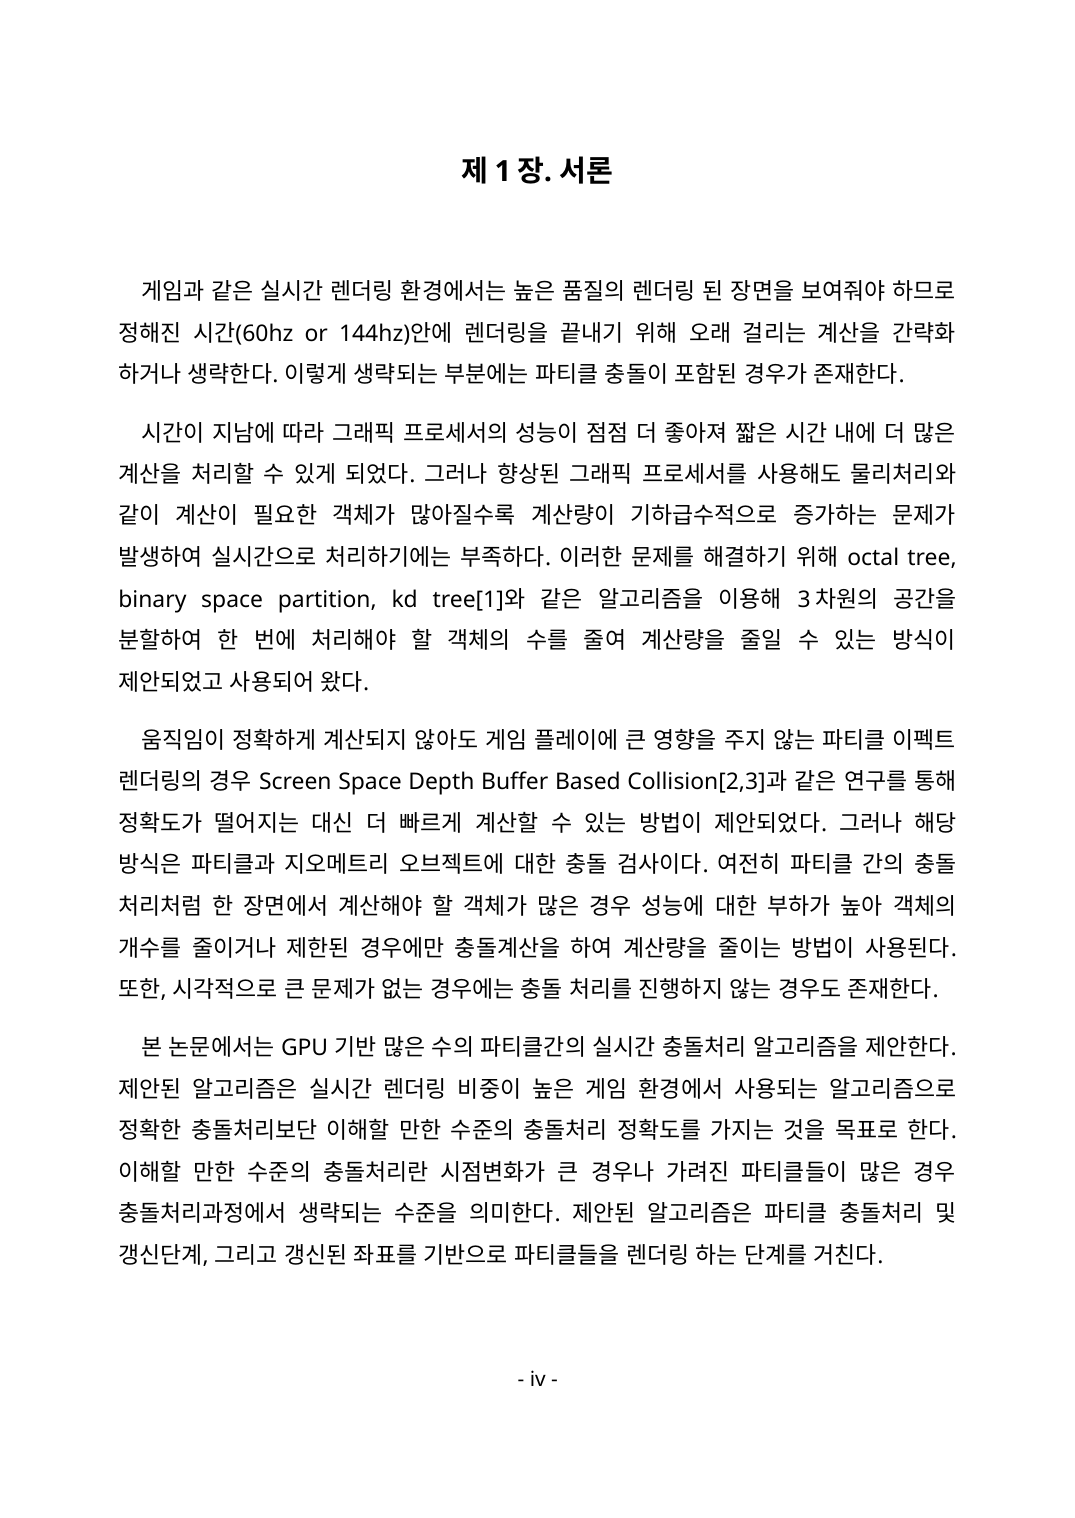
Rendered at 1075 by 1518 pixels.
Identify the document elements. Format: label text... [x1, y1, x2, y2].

text 시간이 지남에 따라 그래픽 프로세서의 성능이 점점 더 좋아져 짧은 시간 내에 더 많은 계산을 처리할 수 있게 되었다. 그러나 향상된 그래픽 프로세서를 사용해도 물리처리와 같이 계산이 필요한 객체가 많아질수록 계산량이 기하급수적으로 증가하는 문제가 발생하여 실시간으로 처리하기에는 부족하다. 이러한 문제를 해결하기 위해 octal tree, binary space partition, kd tree[1]와 같은 알고리즘을 이용해 3차원의 공간을 분할하여 한 번에 처리해야 할 객체의 수를 줄여 계산량을 줄일 수 있는 방식이 제안되었고 사용되어 왔다. [118, 414, 957, 697]
text 제1장. 서론 [118, 148, 957, 190]
text 본 논문에서는 GPU 기반 많은 수의 파티클간의 실시간 충돌처리 알고리즘을 제안한다. 제안된 알고리즘은 실시간 렌더링 비중이 높은 게임 환경에서 사용되는 알고리즘으로 정확한 충돌처리보단 이해할 만한 수준의 충돌처리 정확도를 가지는 것을 목표로 한다. 이해할 만한 수준의 충돌처리란 시점변화가 큰 경우나 가려진 파티클들이 많은 경우 충돌처리과정에서 생략되는 수준을 의미한다. 제안된 알고리즘은 파티클 충돌처리 및 갱신단계, 그리고 갱신된 좌표를 기반으로 파티클들을 렌더링 하는 단계를 거친다. [118, 1029, 957, 1270]
text 움직임이 정확하게 계산되지 않아도 게임 플레이에 큰 영향을 주지 않는 파티클 이펙트 렌더링의 경우 Screen Space Depth Buffer Based Collision[2,3]과 같은 연구를 통해 정확도가 떨어지는 대신 더 빠르게 계산할 수 있는 방법이 제안되었다. 그러나 해당 방식은 파티클과 지오메트리 오브젝트에 대한 충돌 검사이다. 여전히 파티클 간의 충돌 처리처럼 한 장면에서 계산해야 할 객체가 많은 경우 성능에 대한 부하가 높아 객체의 개수를 줄이거나 제한된 경우에만 충돌계산을 하여 계산량을 줄이는 방법이 사용된다. 또한, 시각적으로 큰 문제가 없는 경우에는 충돌 처리를 진행하지 않는 경우도 존재한다. [118, 722, 957, 1004]
text 게임과 같은 실시간 렌더링 환경에서는 높은 품질의 렌더링 된 장면을 보여줘야 하므로 정해진 시간(60hz or 144hz)안에 렌더링을 끝내기 위해 오래 걸리는 계산을 간략화 하거나 생략한다. 이렇게 생략되는 부분에는 파티클 충돌이 포함된 경우가 존재한다. [118, 273, 957, 389]
